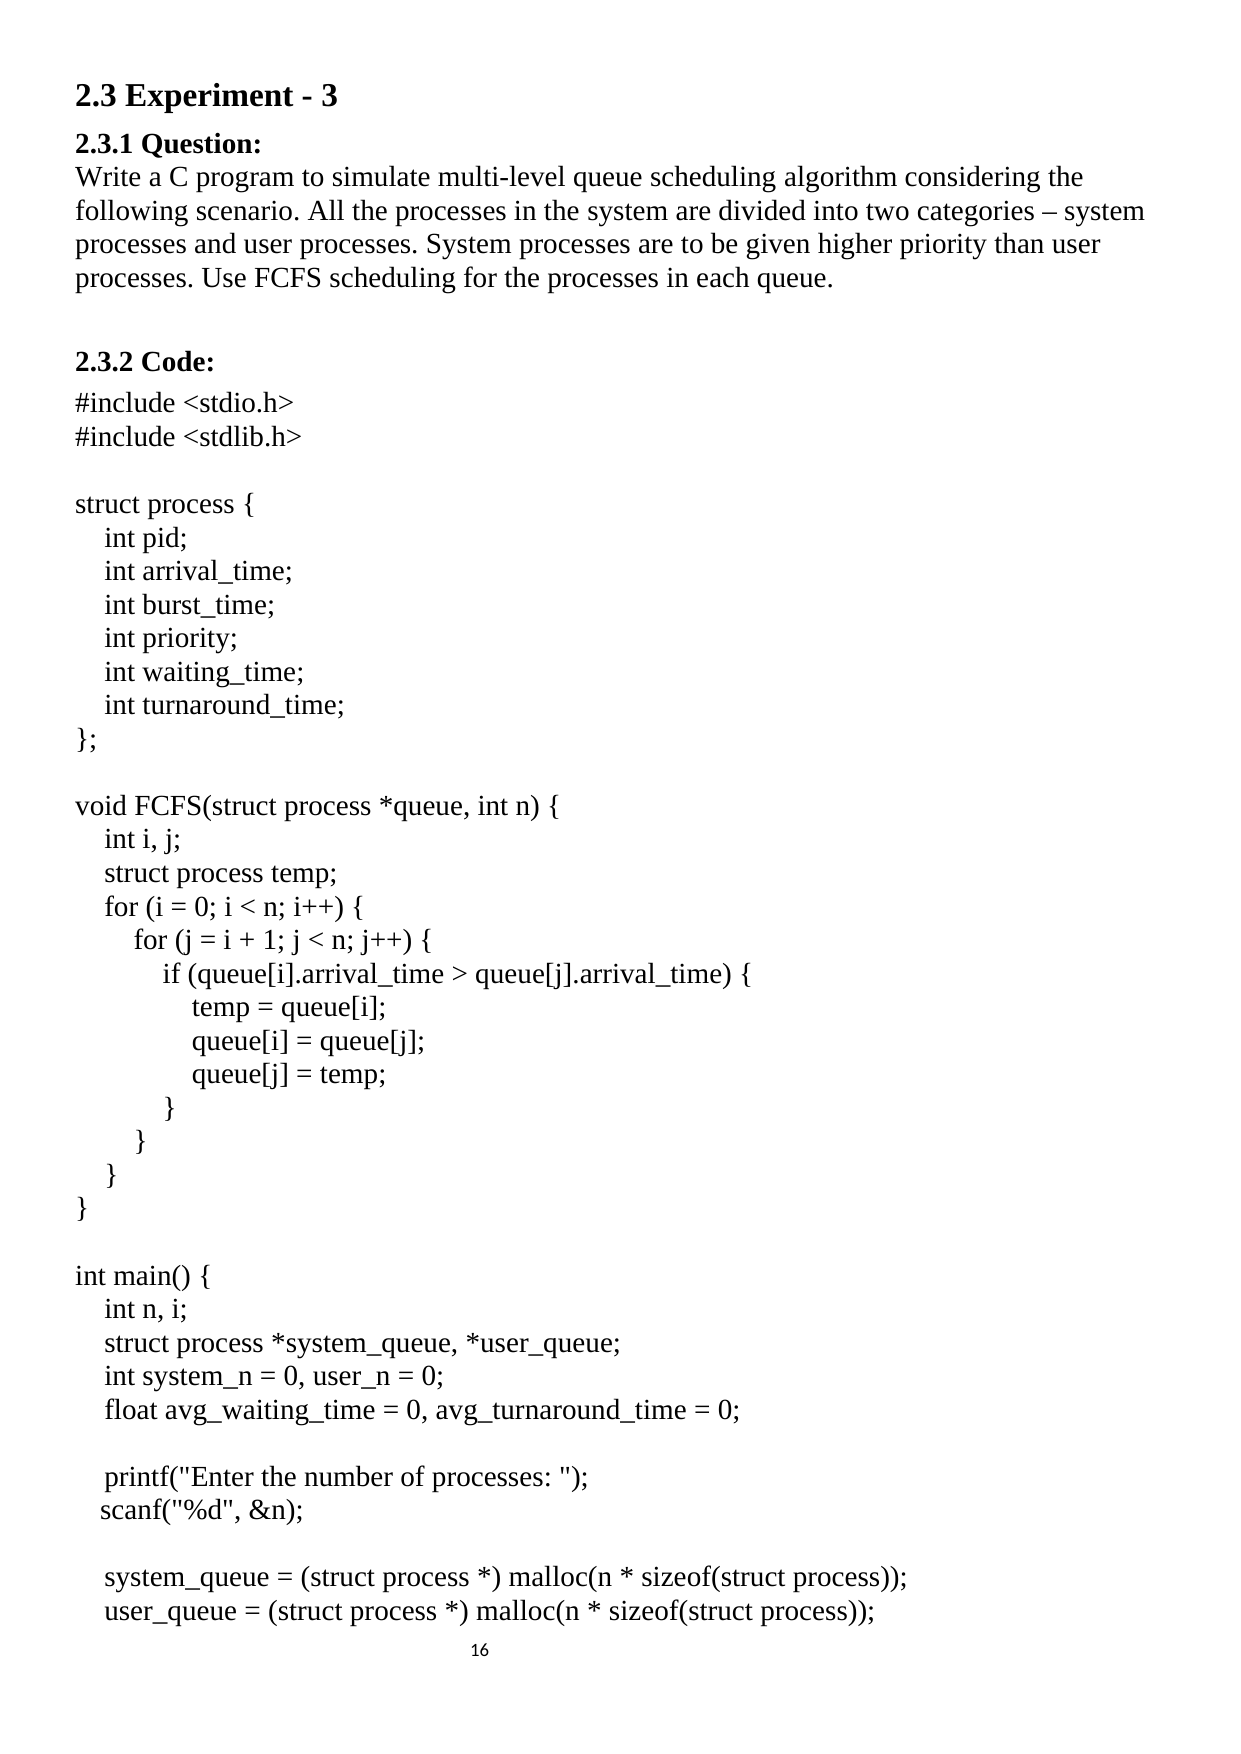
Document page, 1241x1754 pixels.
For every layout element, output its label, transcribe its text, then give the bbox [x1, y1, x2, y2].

text } [75, 1090, 1165, 1123]
list Code: [75, 344, 1165, 377]
text for (i = 0; i < n; i++) { [75, 889, 1165, 922]
text printf("Enter the number of processes: "); [75, 1459, 1165, 1492]
text int waiting_time; [75, 654, 1165, 687]
text temp = queue[i]; [75, 989, 1165, 1023]
text int priority; [75, 620, 1165, 654]
text int burst_time; [75, 587, 1165, 620]
text int i, j; [75, 822, 1165, 855]
text struct process *system_queue, *user_queue; [75, 1325, 1165, 1358]
text int pid; [75, 520, 1165, 553]
text } [75, 1123, 1165, 1157]
list Question: [75, 126, 1165, 159]
text #include <stdlib.h> [75, 419, 1165, 453]
text user_queue = (struct process *) malloc(n * sizeof(struct process)); [75, 1593, 1165, 1627]
text }; [75, 721, 1165, 754]
text int arrival_time; [75, 553, 1165, 587]
text int turnaround_time; [75, 687, 1165, 721]
text Write a C program to simulate multi-level queue scheduling algorithm considering the following scenario. All the processes in the system are divided into two categories – system processes and user processes. System processes are to be given higher priority than user processes. Use FCFS scheduling for the processes in each queue. [75, 159, 1165, 293]
text #include <stdio.h> [75, 386, 1165, 419]
text int main() { [75, 1258, 1165, 1291]
text void FCFS(struct process *queue, int n) { [75, 788, 1165, 822]
text int n, i; [75, 1291, 1165, 1325]
text system_queue = (struct process *) malloc(n * sizeof(struct process)); [75, 1559, 1165, 1593]
text scanf("%d", &n); [75, 1492, 1165, 1526]
text queue[j] = temp; [75, 1056, 1165, 1090]
text queue[i] = queue[j]; [75, 1023, 1165, 1056]
list Experiment - 3 [75, 75, 1165, 113]
text struct process temp; [75, 855, 1165, 889]
text } [75, 1157, 1165, 1191]
text for (j = i + 1; j < n; j++) { [75, 922, 1165, 956]
text float avg_waiting_time = 0, avg_turnaround_time = 0; [75, 1392, 1165, 1425]
text if (queue[i].arrival_time > queue[j].arrival_time) { [75, 956, 1165, 989]
text struct process { [75, 486, 1165, 520]
text int system_n = 0, user_n = 0; [75, 1358, 1165, 1392]
text } [75, 1191, 1165, 1224]
